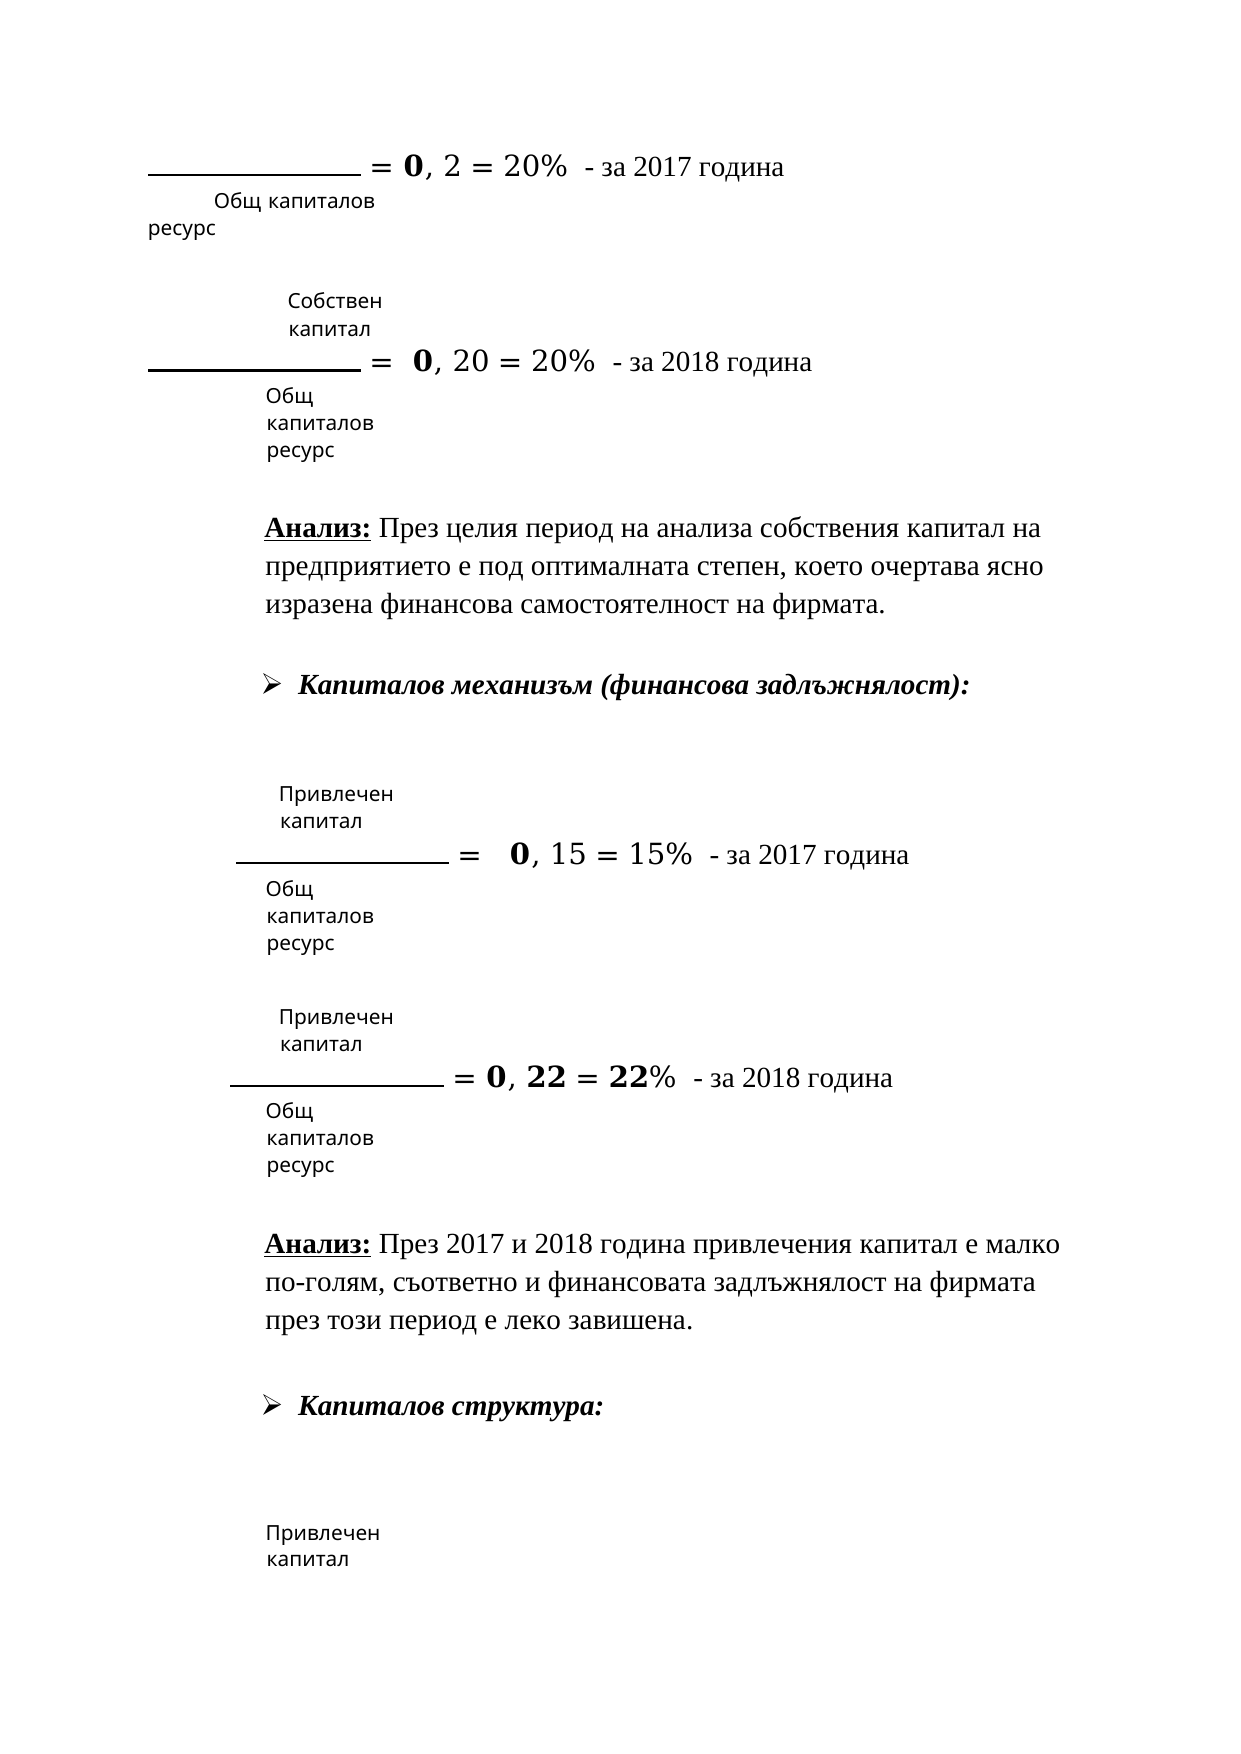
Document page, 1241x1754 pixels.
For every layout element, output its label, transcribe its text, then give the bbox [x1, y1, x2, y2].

text Общ капиталов ресурс [265, 383, 424, 462]
text Собствен капитал [287, 288, 424, 340]
text Анализ: През целия период на анализа собствения капитал на предприятието е под оптималната степен, което очертава ясно изразена финансова самостоятелност на фирмата. [264, 511, 1092, 620]
text Привлечен капитал [265, 1519, 424, 1571]
text = 𝟎, 20 = 20% - за 2018 година [148, 343, 1093, 378]
text Общ капиталов ресурс [265, 876, 424, 954]
text Привлечен капитал [279, 781, 424, 833]
text Привлечен капитал [279, 1004, 424, 1056]
text = 𝟎, 𝟐𝟐 = 𝟐𝟐% - за 2018 година [148, 1058, 1093, 1093]
list Капиталов структура: [260, 1388, 1092, 1422]
list Капиталов механизъм (финансова задлъжнялост): [260, 667, 1093, 701]
text Анализ: През 2017 и 2018 година привлечения капитал е малко по-голям, съответно и финансовата задлъжнялост на фирмата през този период е леко завишена. [264, 1227, 1092, 1336]
text Общ капиталов ресурс [148, 188, 424, 239]
text Общ капиталов ресурс [265, 1098, 424, 1177]
text = 𝟎, 2 = 20% - за 2017 година [148, 148, 1093, 183]
text = 𝟎, 15 = 15% - за 2017 година [148, 836, 1093, 871]
